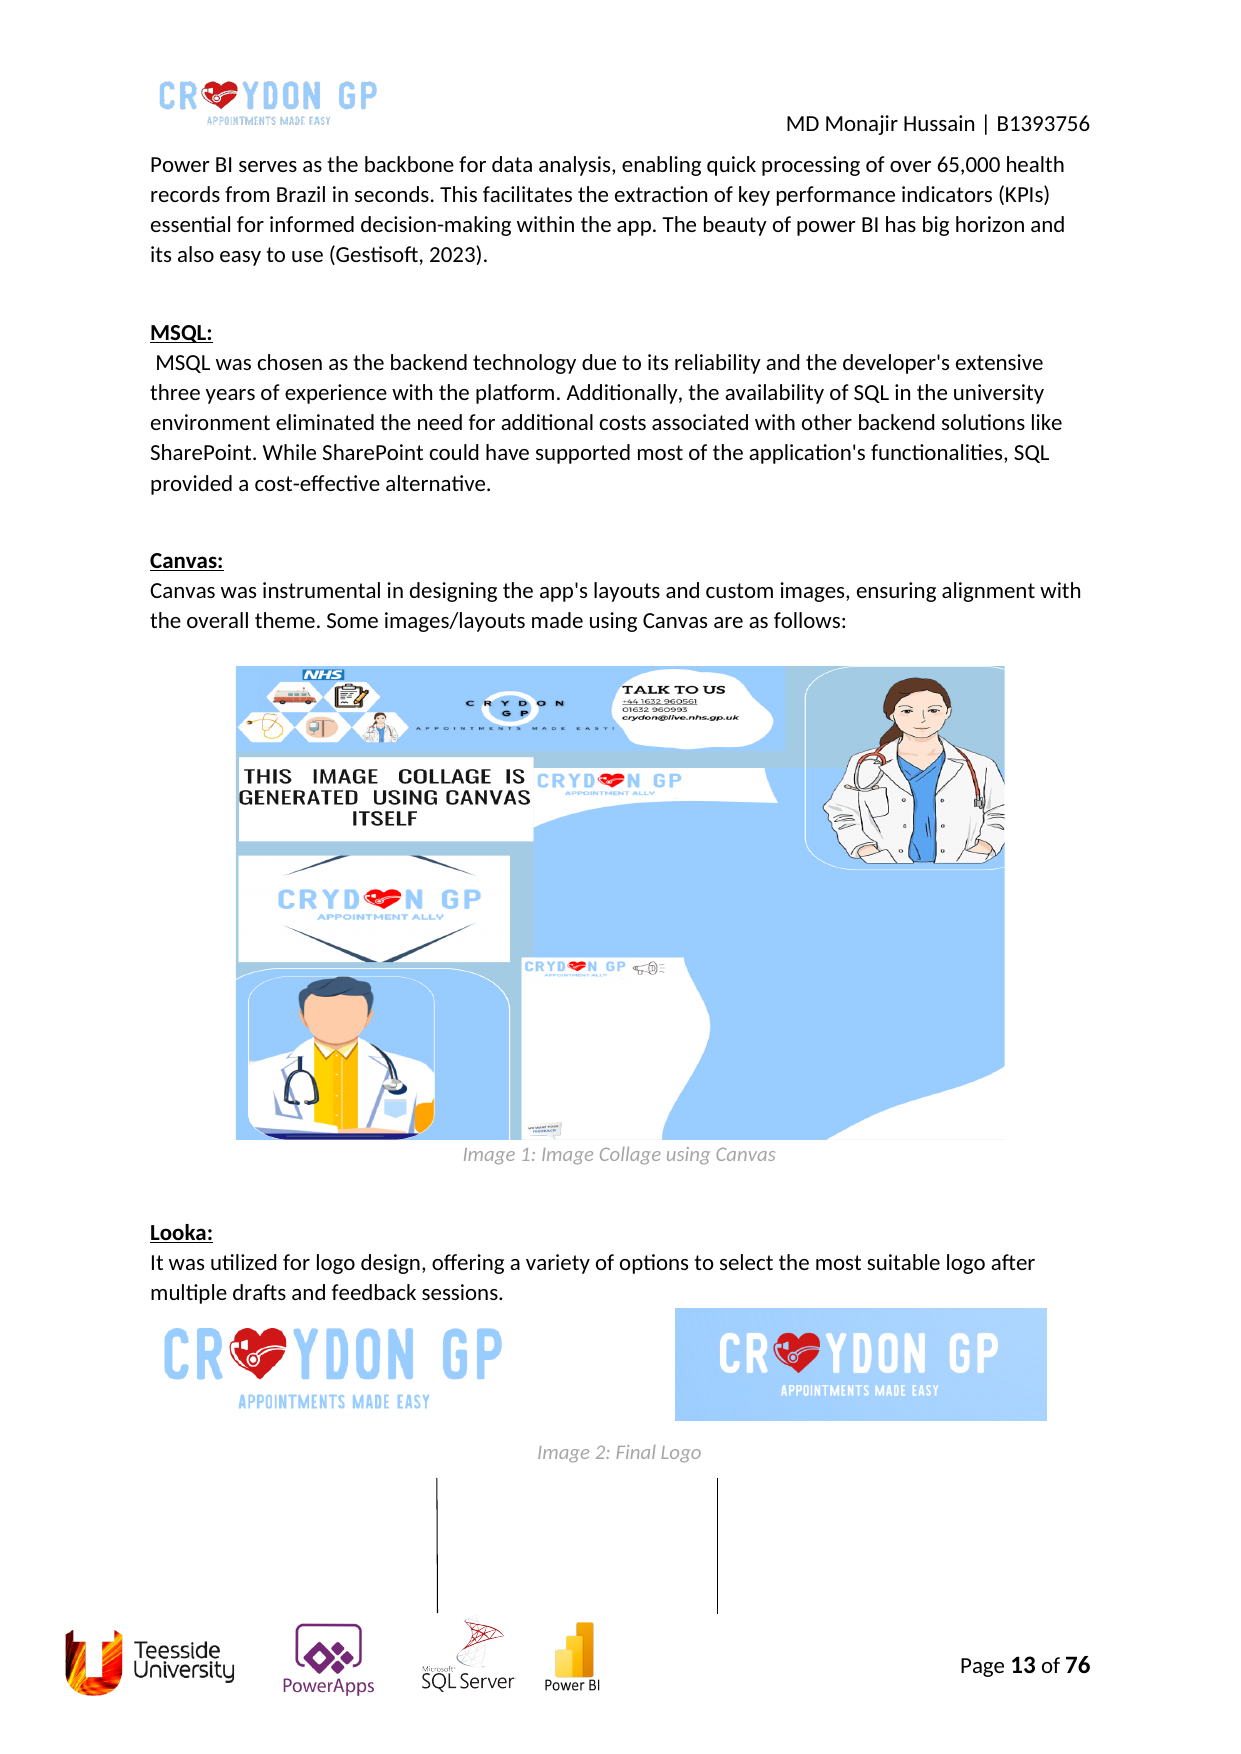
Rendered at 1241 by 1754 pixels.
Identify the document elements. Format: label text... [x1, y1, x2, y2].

picture [150, 1312, 514, 1421]
picture [675, 1308, 1047, 1421]
text Canvas: [150, 546, 1090, 574]
picture [235, 666, 1005, 1140]
picture [528, 1609, 621, 1700]
text MSQL was chosen as the backend technology due to its reliability and the developer's extensive three years of experience with the platform. Additionally, the availability of SQL in the university environment eliminated the need for additional costs associated with other backend solutions like SharePoint. While SharePoint could have supported most of the application's functionalities, SQL provided a cost-effective alternative. [150, 348, 1090, 497]
text Image 1: Image Collage using Canvas [150, 1141, 1090, 1167]
text Looka: [150, 1218, 1090, 1246]
picture [150, 73, 385, 131]
text Power BI serves as the backbone for data analysis, enabling quick processing of over 65,000 health records from Brazil in seconds. This facilitates the extraction of key performance indicators (KPIs) essential for informed decision-making within the app. The beauty of power BI has big horizon and its also easy to use (Gestisoft, 2023). [150, 150, 1090, 269]
text Canvas was instrumental in designing the app's layouts and custom images, ensuring alignment with the overall theme. Some images/layouts made using Canvas are as follows: [150, 576, 1090, 634]
text It was utilized for logo design, offering a variety of options to select the most suitable logo after multiple drafts and feedback sessions. [150, 1248, 1090, 1306]
picture [248, 1619, 409, 1700]
picture [64, 1624, 235, 1701]
text MSQL: [150, 318, 1090, 346]
text Image 2: Final Logo [150, 1439, 1090, 1464]
picture [422, 1615, 517, 1692]
